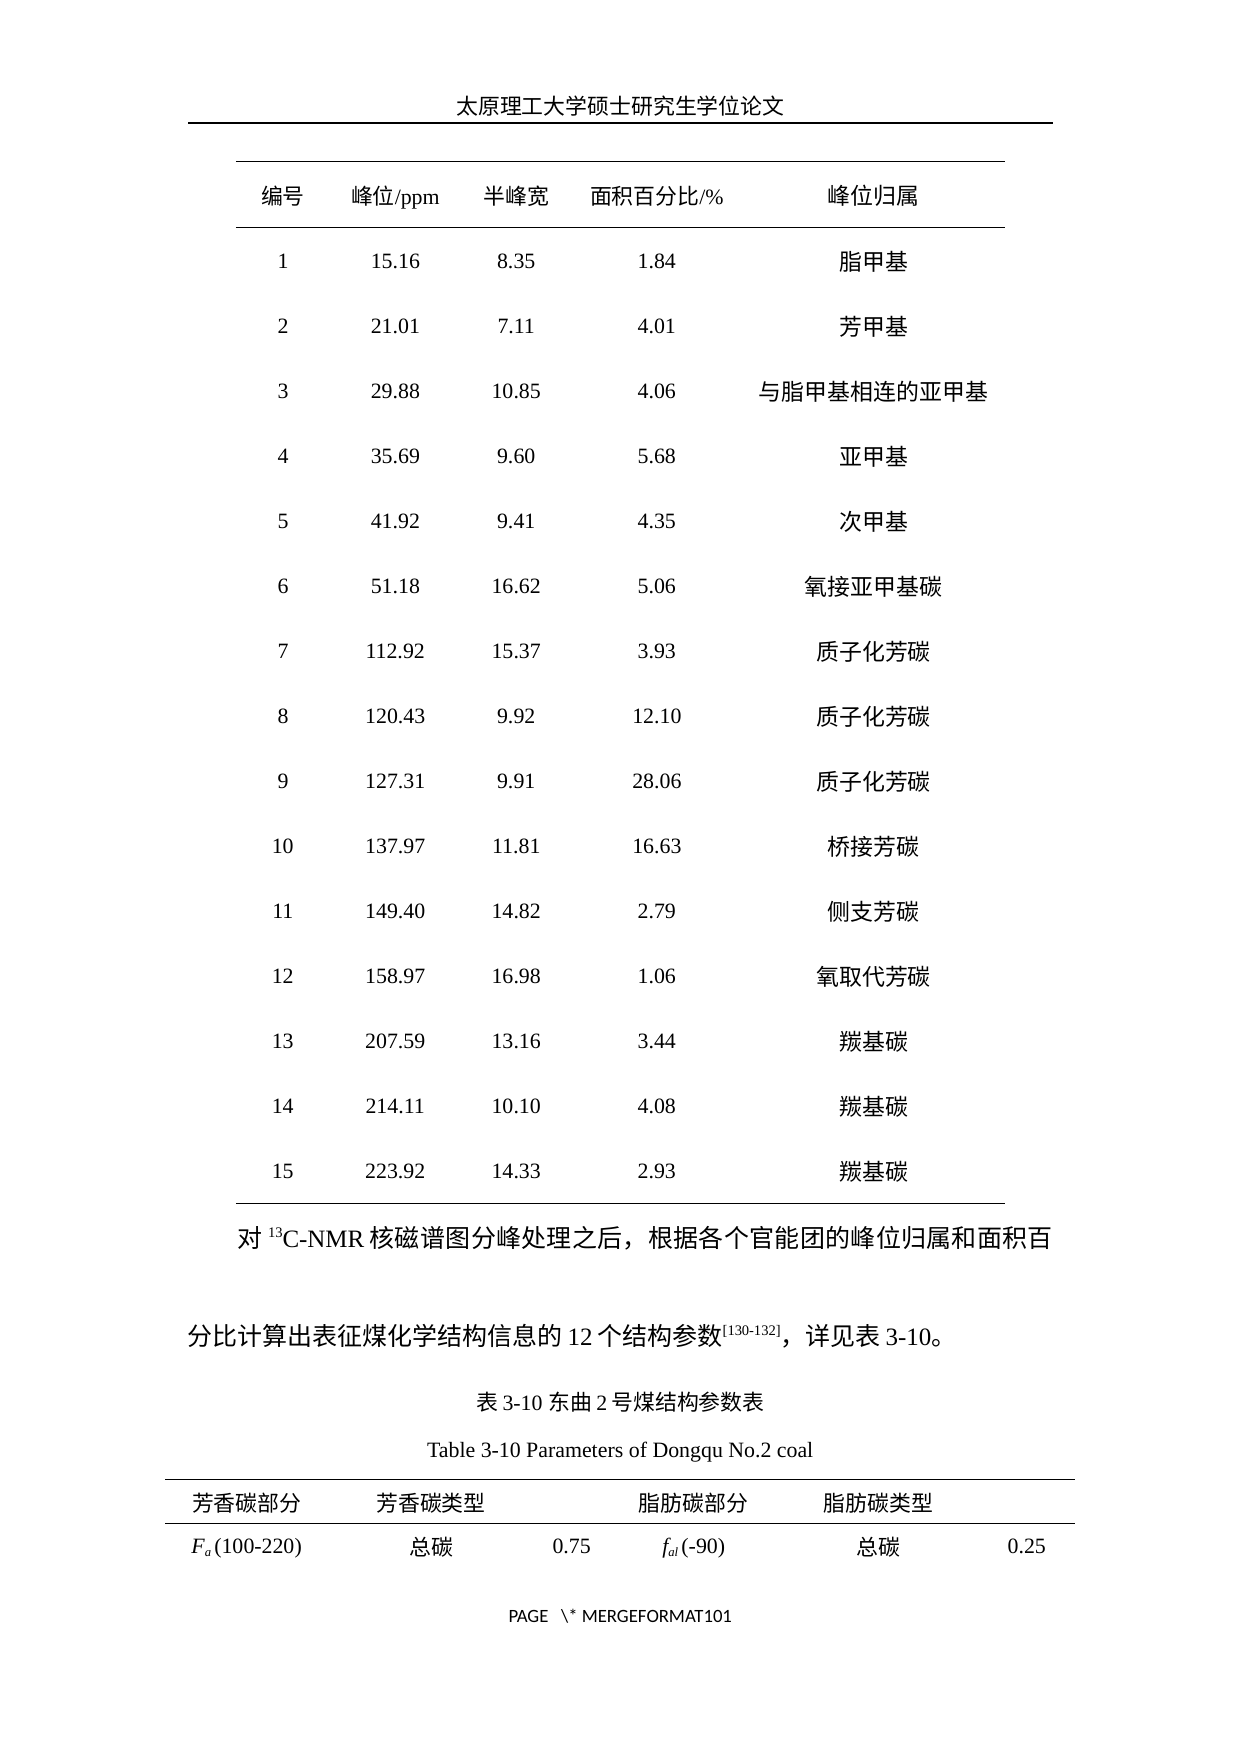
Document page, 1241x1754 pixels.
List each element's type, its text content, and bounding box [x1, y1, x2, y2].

table_cell 9.91 [461, 748, 571, 813]
table_cell 21.01 [330, 293, 461, 358]
table_cell 223.92 [330, 1138, 461, 1203]
table_cell 5 [236, 488, 329, 553]
table_cell 5.68 [571, 423, 742, 488]
table_cell 9.41 [461, 488, 571, 553]
table_cell 8.35 [461, 228, 571, 293]
table_cell 12 [236, 943, 329, 1008]
table_cell 9.92 [461, 683, 571, 748]
table_cell 6 [236, 553, 329, 618]
table_cell 5.06 [571, 553, 742, 618]
table_cell 羰基碳 [742, 1138, 1004, 1203]
table_cell 15.16 [330, 228, 461, 293]
table_cell 3 [236, 358, 329, 423]
table_cell 总碳 [778, 1524, 978, 1568]
table_cell 51.18 [330, 553, 461, 618]
table_cell 16.63 [571, 813, 742, 878]
table_header 面积百分比/% [571, 162, 742, 227]
table_cell 与脂甲基相连的亚甲基 [742, 358, 1004, 423]
table_cell 1.06 [571, 943, 742, 1008]
table_cell 7.11 [461, 293, 571, 358]
table_cell 2.79 [571, 878, 742, 943]
table_cell 1.84 [571, 228, 742, 293]
table_cell 3.44 [571, 1008, 742, 1073]
table_cell 2 [236, 293, 329, 358]
table_cell 14.33 [461, 1138, 571, 1203]
table_header 编号 [236, 162, 329, 227]
table_cell 10 [236, 813, 329, 878]
table_cell 总碳 [328, 1524, 534, 1568]
table_header 芳香碳类型 [328, 1480, 534, 1523]
table_cell 羰基碳 [742, 1008, 1004, 1073]
table_cell 12.10 [571, 683, 742, 748]
table_cell 14.82 [461, 878, 571, 943]
table_cell 芳甲基 [742, 293, 1004, 358]
table_cell 35.69 [330, 423, 461, 488]
table_cell 15 [236, 1138, 329, 1203]
table_cell 127.31 [330, 748, 461, 813]
table_cell 质子化芳碳 [742, 748, 1004, 813]
table_cell 112.92 [330, 618, 461, 683]
table_cell 214.11 [330, 1073, 461, 1138]
table_header 芳香碳部分 [165, 1480, 328, 1523]
table_cell 0.75 [534, 1524, 609, 1568]
table_cell fal (-90) [609, 1524, 778, 1568]
table_header 峰位/ppm [330, 162, 461, 227]
table_cell 4.35 [571, 488, 742, 553]
table_cell 16.62 [461, 553, 571, 618]
table_cell 3.93 [571, 618, 742, 683]
table_header [978, 1480, 1075, 1523]
table_cell 8 [236, 683, 329, 748]
table_cell 137.97 [330, 813, 461, 878]
table_cell 14 [236, 1073, 329, 1138]
table_header 脂肪碳类型 [778, 1480, 978, 1523]
table_cell 29.88 [330, 358, 461, 423]
table_cell 15.37 [461, 618, 571, 683]
table_cell 质子化芳碳 [742, 683, 1004, 748]
table_cell 侧支芳碳 [742, 878, 1004, 943]
table_cell 13.16 [461, 1008, 571, 1073]
table_cell 11.81 [461, 813, 571, 878]
table_cell 41.92 [330, 488, 461, 553]
table_cell 氧接亚甲基碳 [742, 553, 1004, 618]
table_cell 149.40 [330, 878, 461, 943]
table_cell 4.06 [571, 358, 742, 423]
table_cell Fa (100-220) [165, 1524, 328, 1568]
table_cell 桥接芳碳 [742, 813, 1004, 878]
table_cell 2.93 [571, 1138, 742, 1203]
table_cell 120.43 [330, 683, 461, 748]
table_cell 0.25 [978, 1524, 1075, 1568]
table_cell 亚甲基 [742, 423, 1004, 488]
table_cell 9.60 [461, 423, 571, 488]
table_cell 13 [236, 1008, 329, 1073]
table_cell 11 [236, 878, 329, 943]
table_cell 158.97 [330, 943, 461, 1008]
table_cell 7 [236, 618, 329, 683]
table_cell 质子化芳碳 [742, 618, 1004, 683]
table_cell 羰基碳 [742, 1073, 1004, 1138]
text 表3-10 东曲2号煤结构参数表 [187, 1385, 1053, 1417]
table_cell 10.10 [461, 1073, 571, 1138]
table_cell 16.98 [461, 943, 571, 1008]
table_cell 28.06 [571, 748, 742, 813]
text 对13C-NMR核磁谱图分峰处理之后，根据各个官能团的峰位归属和面积百分比计算出表征煤化学结构信息的12个结构参数[130-132]，详见表3-10。 [187, 1204, 1053, 1367]
table_cell 10.85 [461, 358, 571, 423]
table_cell 1 [236, 228, 329, 293]
table_cell 氧取代芳碳 [742, 943, 1004, 1008]
table_header 脂肪碳部分 [609, 1480, 778, 1523]
table_header [534, 1480, 609, 1523]
table_cell 脂甲基 [742, 228, 1004, 293]
table_cell 次甲基 [742, 488, 1004, 553]
table_cell 9 [236, 748, 329, 813]
table_header 半峰宽 [461, 162, 571, 227]
text Table 3-10 Parameters of Dongqu No.2 coal [187, 1433, 1053, 1466]
table_cell 4.01 [571, 293, 742, 358]
table_header 峰位归属 [742, 162, 1004, 227]
table_cell 4.08 [571, 1073, 742, 1138]
table_cell 207.59 [330, 1008, 461, 1073]
table_cell 4 [236, 423, 329, 488]
